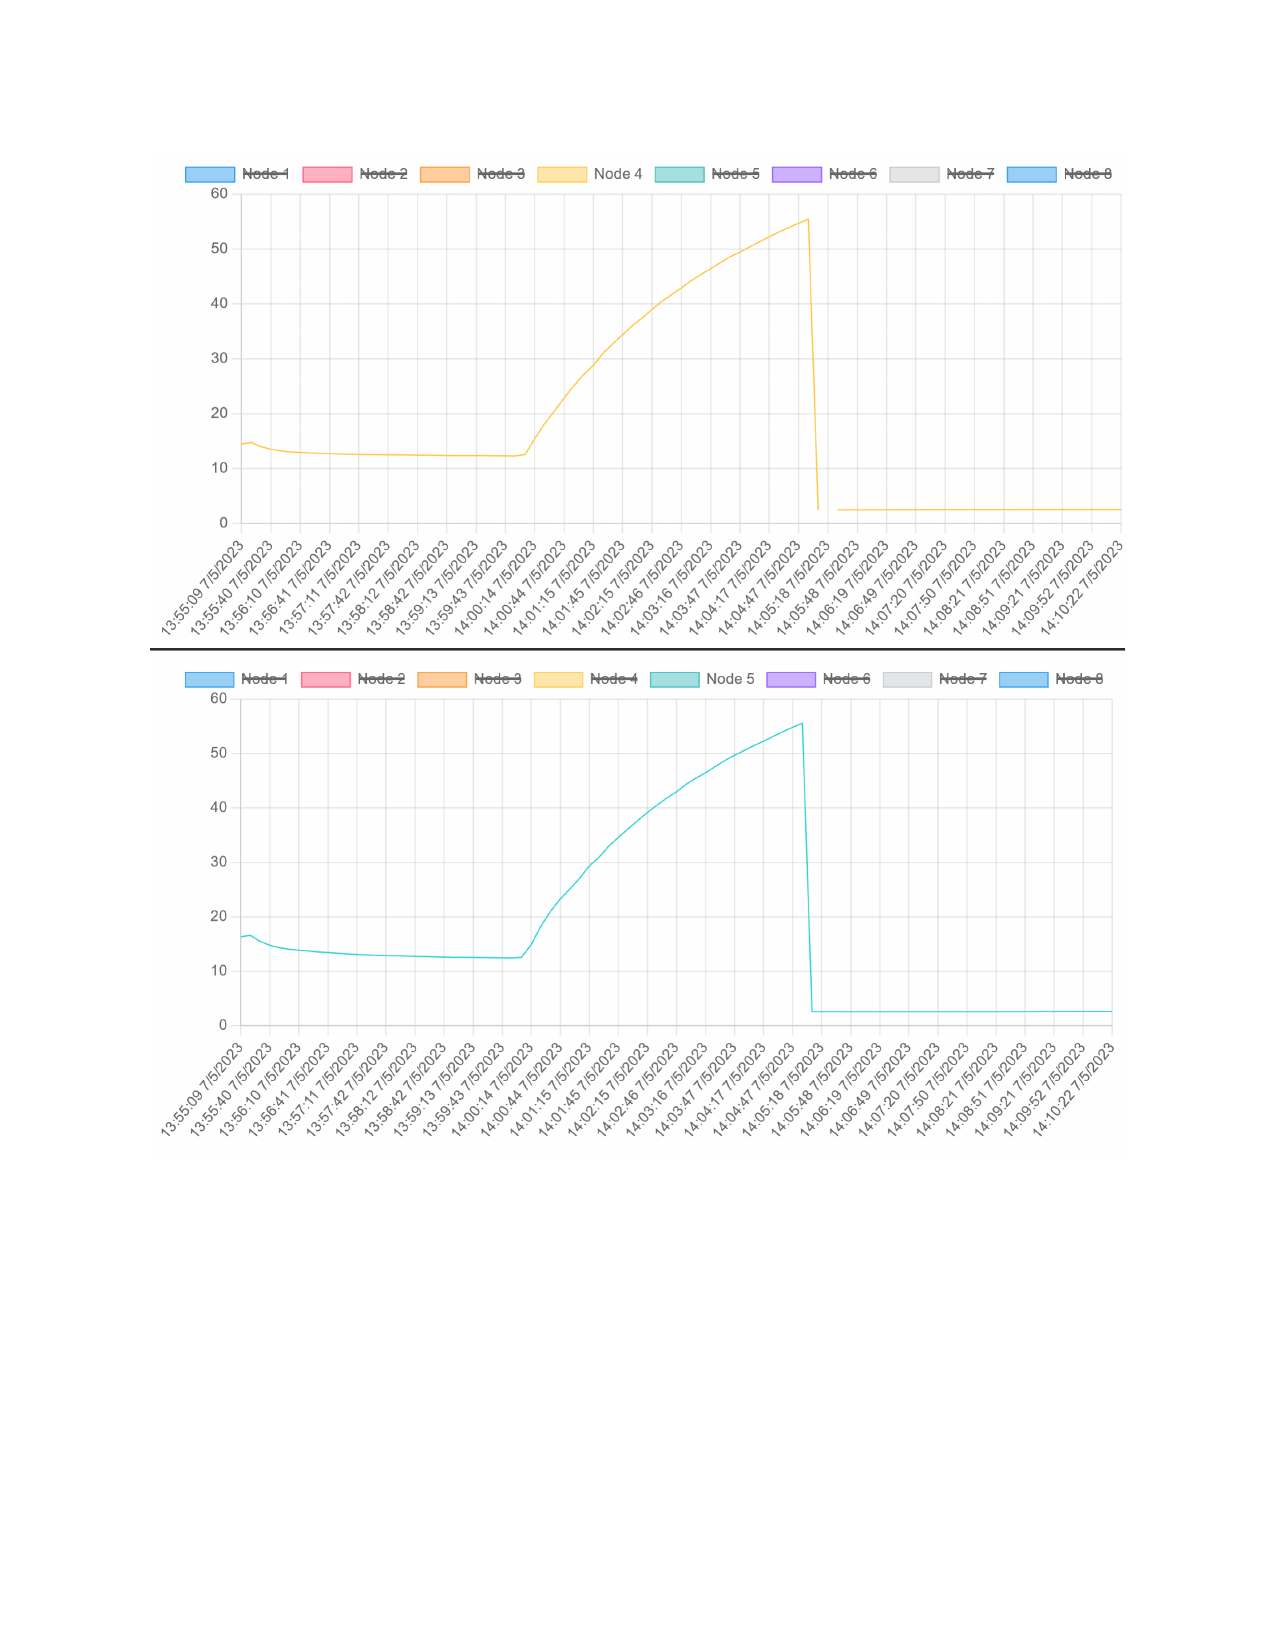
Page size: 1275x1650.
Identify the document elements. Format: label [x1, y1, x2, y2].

picture [150, 648, 1125, 1157]
picture [150, 150, 1125, 641]
